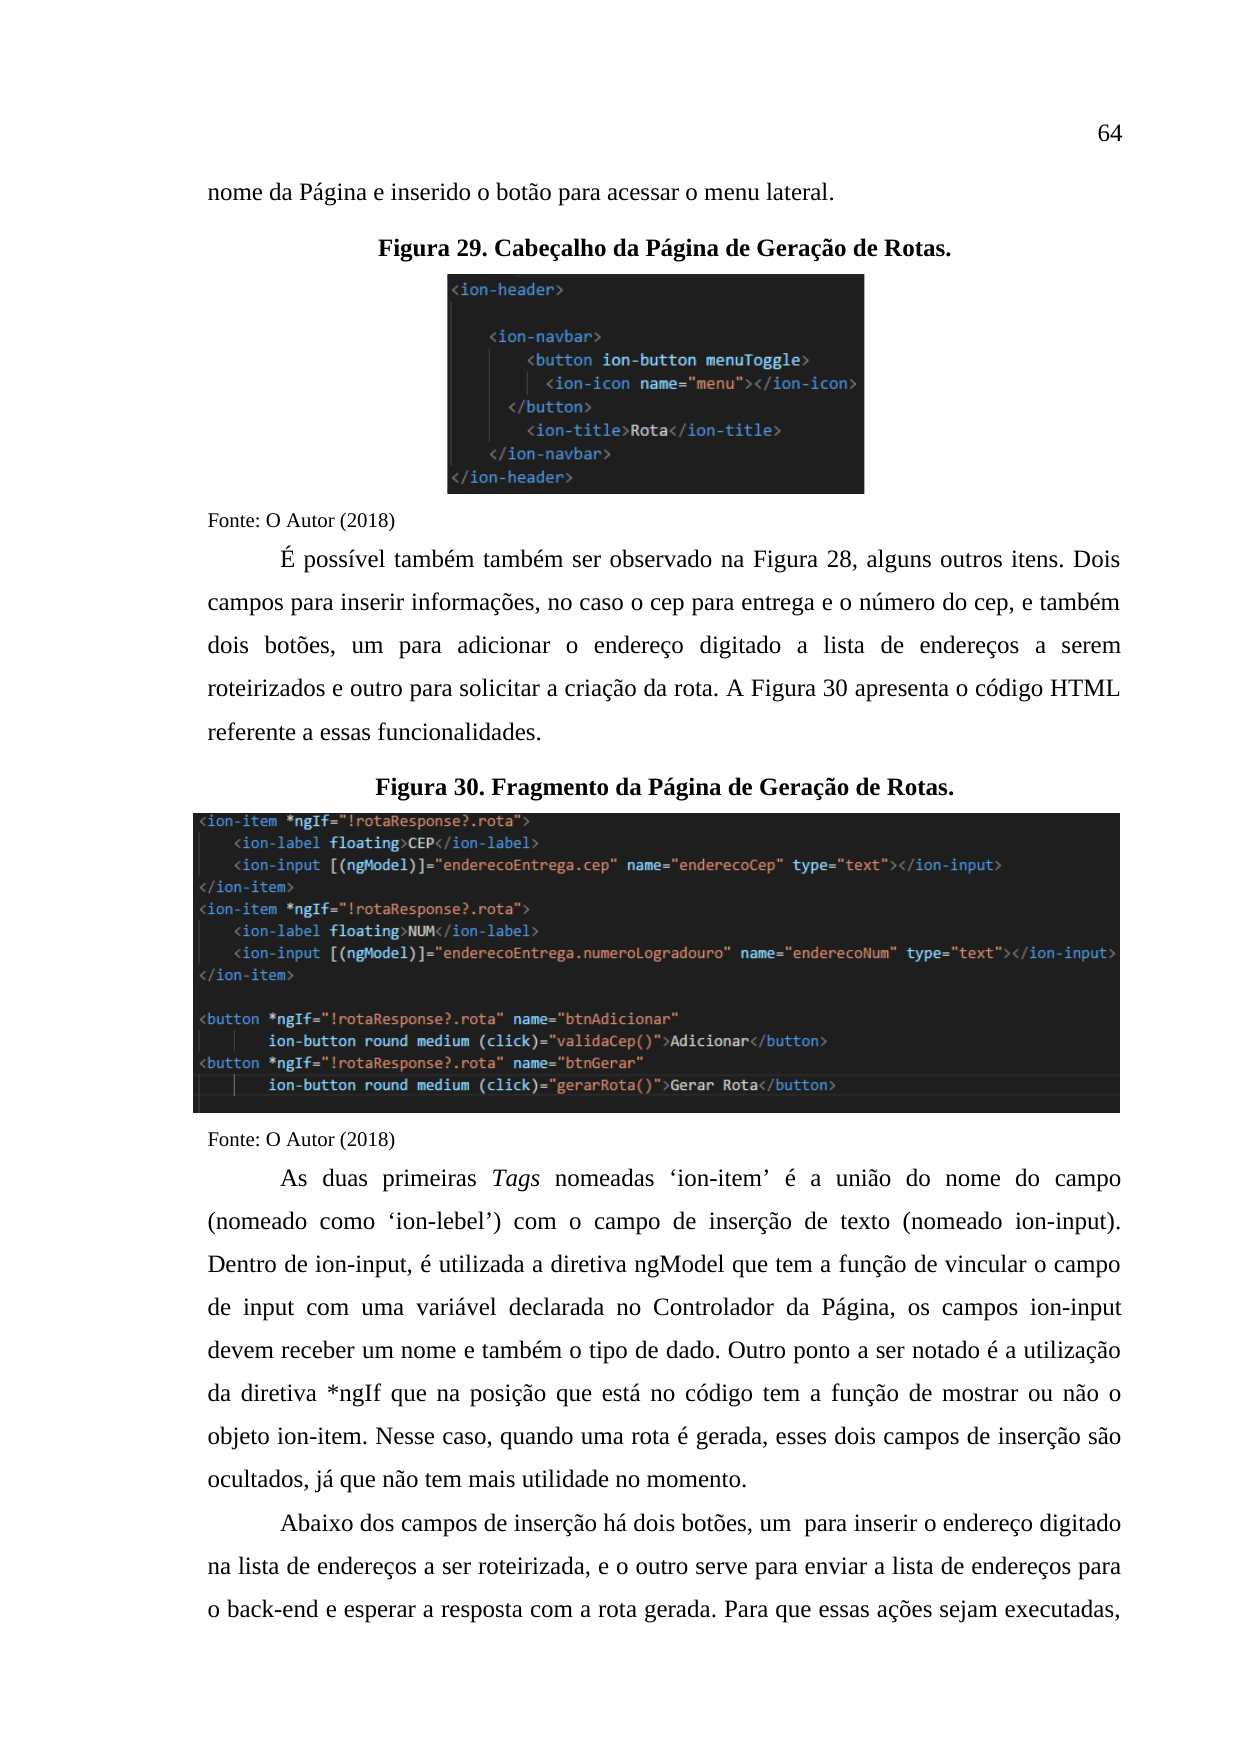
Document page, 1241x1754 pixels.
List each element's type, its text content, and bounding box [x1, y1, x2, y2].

text Fonte: O Autor (2018) [207, 508, 1122, 532]
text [207, 177, 1122, 206]
text Figura 30. Fragmento da Página de Geração de Rotas. [207, 772, 1122, 801]
text Fonte: O Autor (2018) [207, 1127, 1122, 1151]
picture [193, 813, 1120, 1113]
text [207, 1508, 1122, 1623]
text Figura 29. Cabeçalho da Página de Geração de Rotas. [207, 233, 1122, 262]
text As duas primeiras Tags nomeadas ‘ion-item’ é a união do nome do campo (nomeado como ‘ion-lebel’) com o campo de inserção de texto (nomeado ion-input). Dentro de ion-input, é utilizada a diretiva ngModel que tem a função de vincular o campo de input com uma variável declarada no Controlador da Página, os campos ion-input devem receber um nome e também o tipo de dado. Outro ponto a ser notado é a utilização da diretiva *ngIf que na posição que está no código tem a função de mostrar ou não o objeto ion-item. Nesse caso, quando uma rota é gerada, esses dois campos de inserção são ocultados, já que não tem mais utilidade no momento. [207, 1163, 1122, 1493]
text É possível também também ser observado na Figura 28, alguns outros itens. Dois campos para inserir informações, no caso o cep para entrega e o número do cep, e também dois botões, um para adicionar o endereço digitado a lista de endereços a serem roteirizados e outro para solicitar a criação da rota. A Figura 30 apresenta o código HTML referente a essas funcionalidades. [207, 544, 1122, 745]
picture [447, 274, 865, 494]
